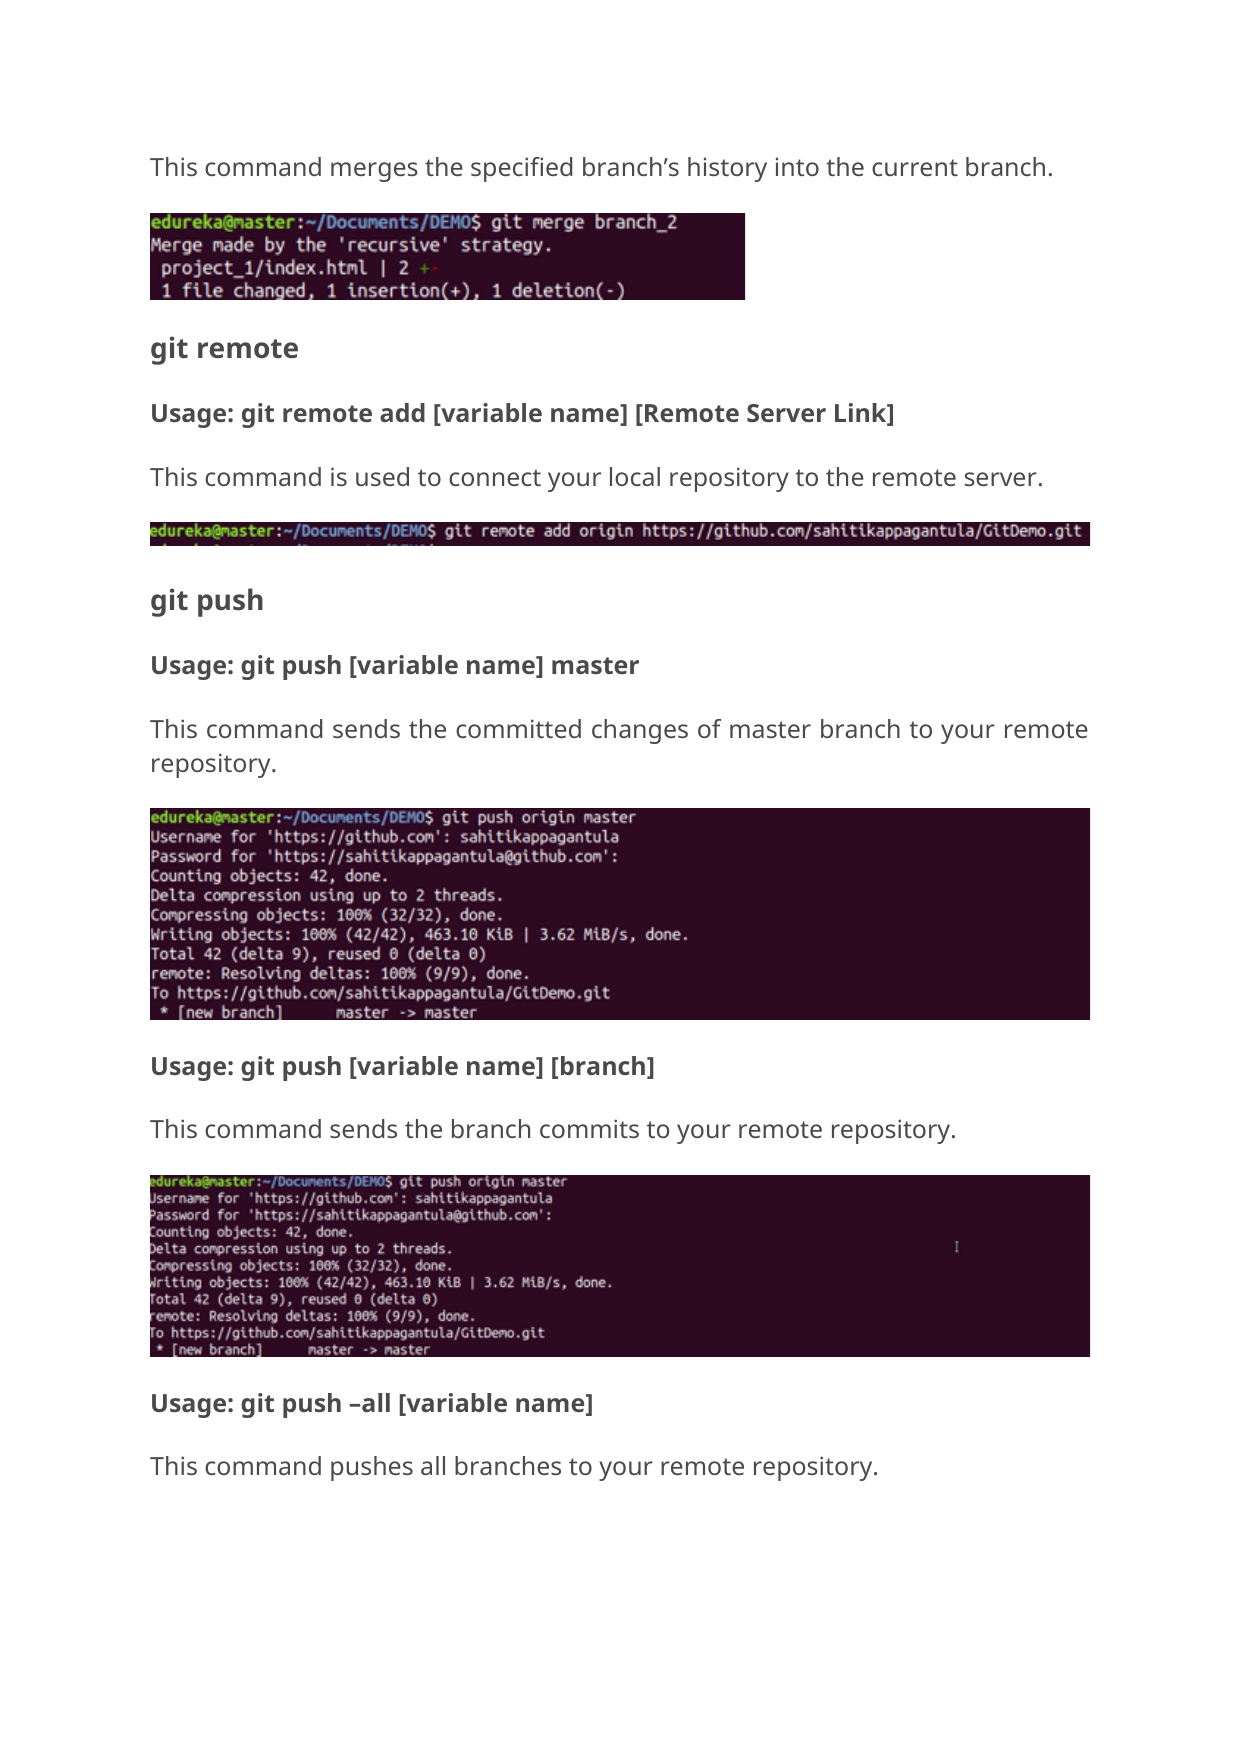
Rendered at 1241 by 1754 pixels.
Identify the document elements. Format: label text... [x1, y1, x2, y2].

picture [150, 808, 1091, 1020]
picture [150, 1175, 1091, 1357]
picture [150, 522, 1091, 546]
text This command is used to connect your local repository to the remote server. [150, 459, 1090, 493]
text Usage: git push [variable name] [branch] [150, 1049, 1090, 1083]
subtitle git remote [150, 329, 1090, 367]
text This command sends the committed changes of master branch to your remote repository. [150, 711, 1090, 779]
text Usage: git push –all [variable name] [150, 1385, 1090, 1419]
text Usage: git remote add [variable name] [Remote Server Link] [150, 396, 1090, 430]
subtitle git push [150, 581, 1090, 619]
text This command merges the specified branch’s history into the current branch. [150, 150, 1090, 184]
text Usage: git push [variable name] master [150, 648, 1090, 682]
text This command pushes all branches to your remote repository. [150, 1448, 1090, 1483]
text This command sends the branch commits to your remote repository. [150, 1112, 1090, 1146]
picture [150, 213, 746, 300]
